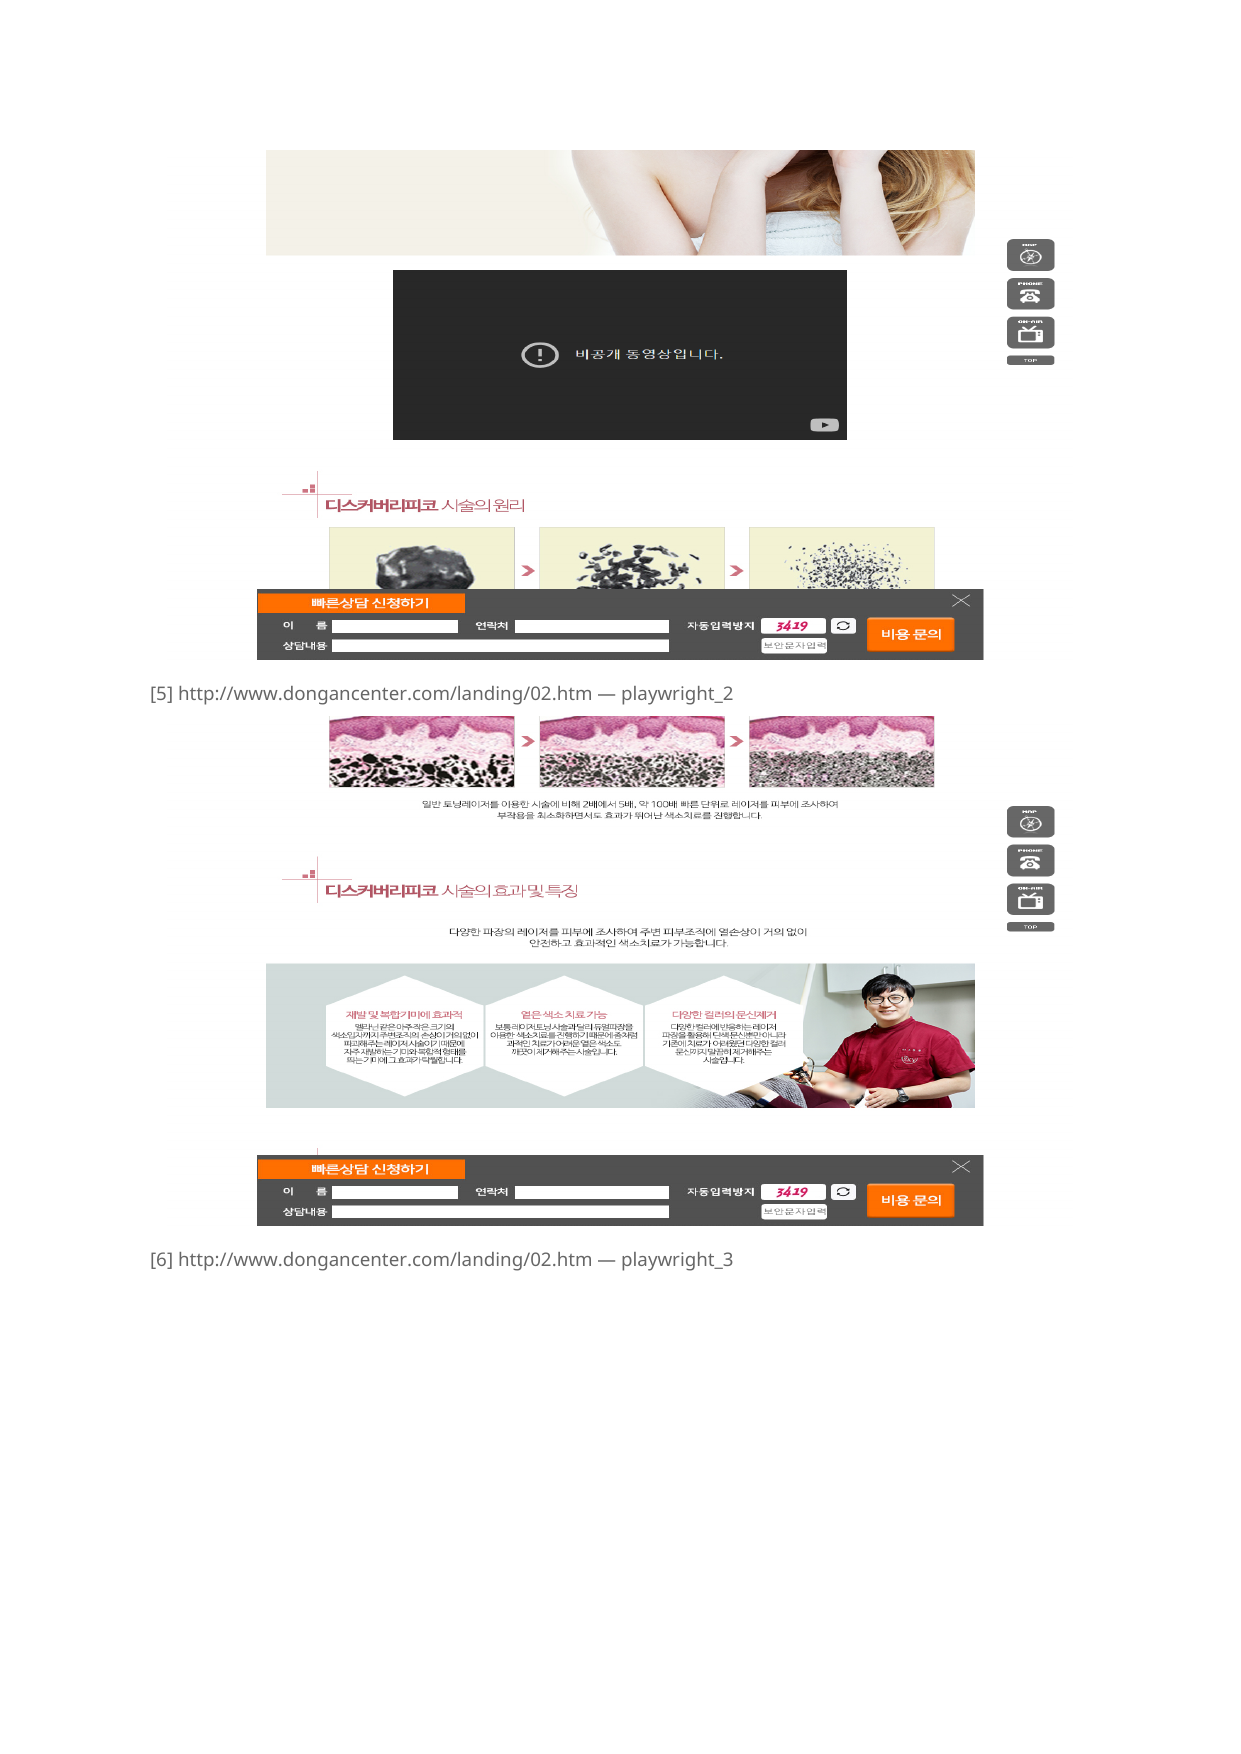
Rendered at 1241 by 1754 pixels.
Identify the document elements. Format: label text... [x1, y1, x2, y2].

picture [167, 716, 1074, 1226]
picture [167, 150, 1074, 660]
text [5] http://www.dongancenter.com/landing/02.htm — playwright_2 [150, 680, 1090, 706]
text [6] http://www.dongancenter.com/landing/02.htm — playwright_3 [150, 1246, 1090, 1272]
